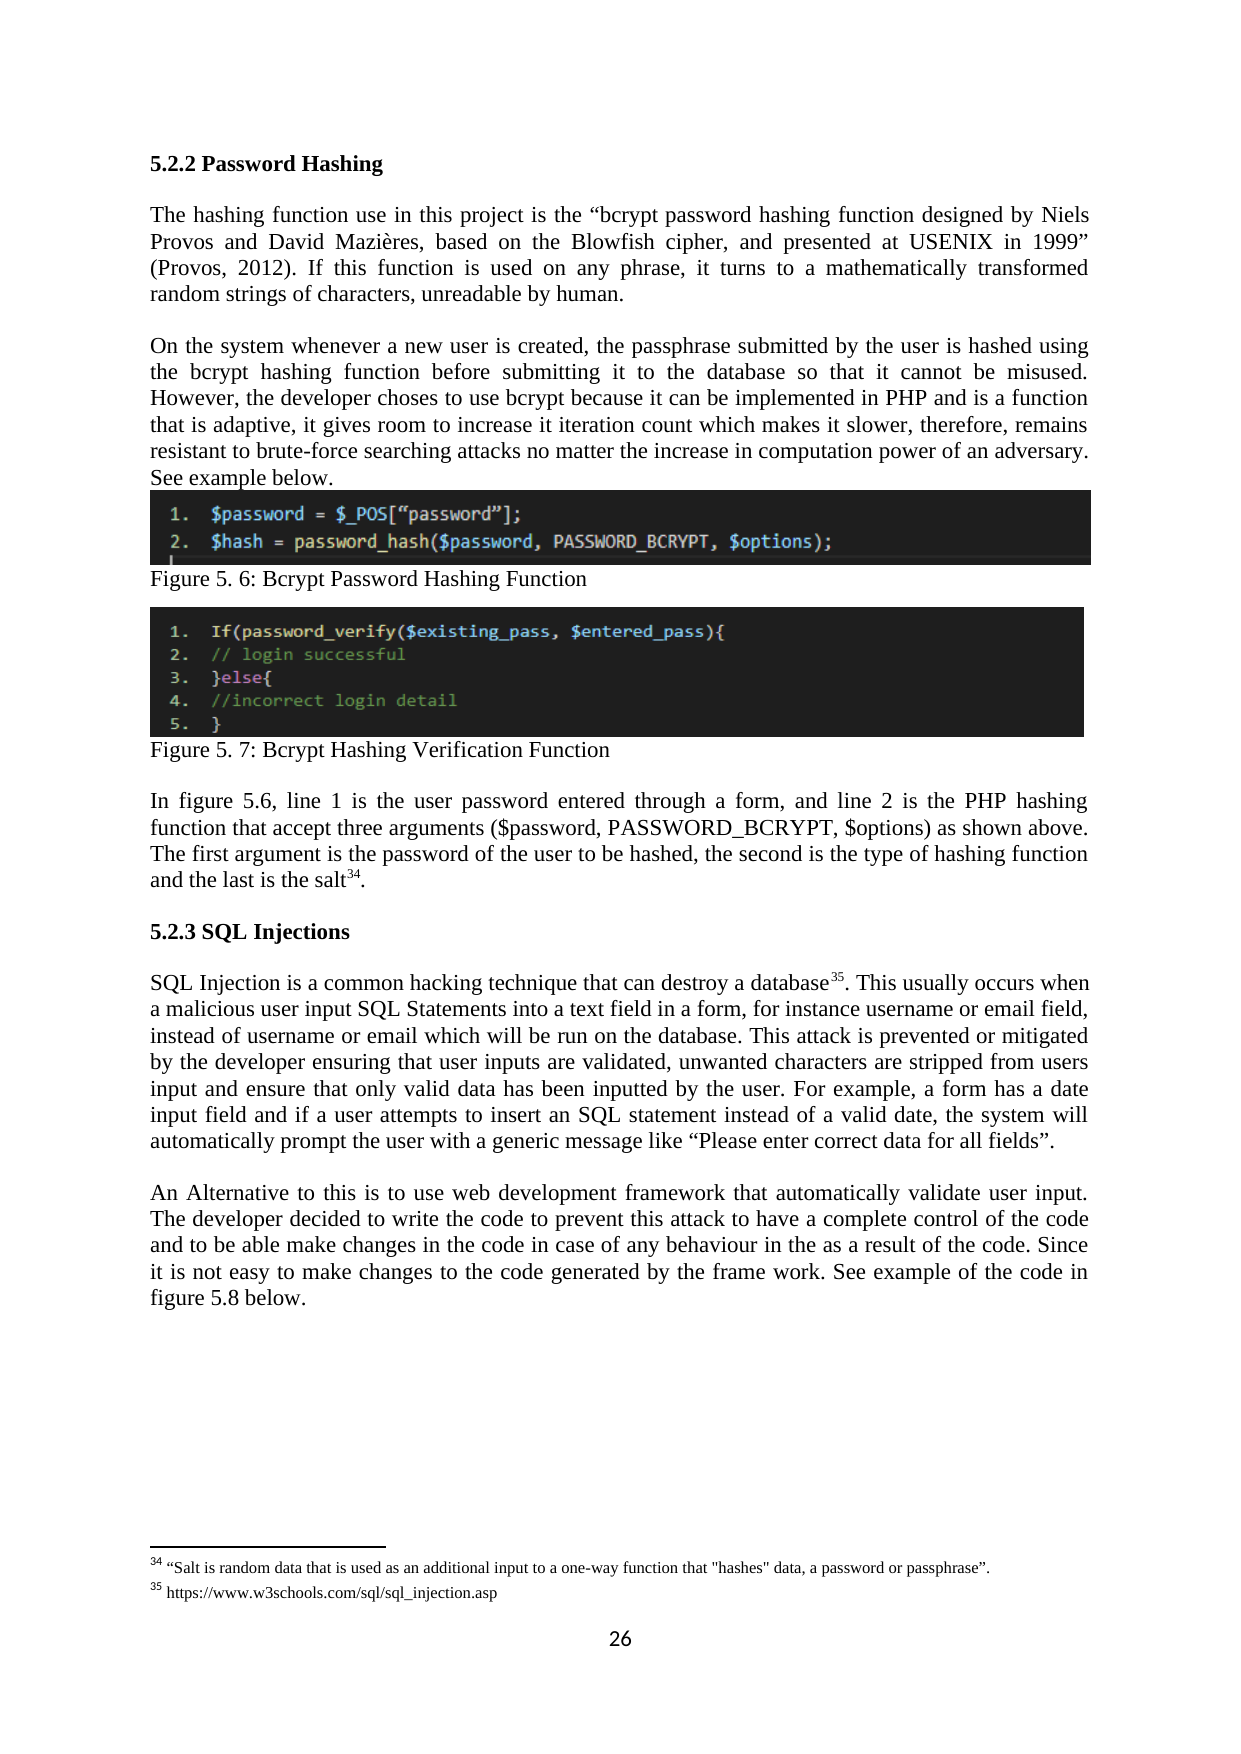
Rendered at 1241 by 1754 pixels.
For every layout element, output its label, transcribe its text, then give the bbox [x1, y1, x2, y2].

text Figure 5. 6: Bcrypt Password Hashing Function [150, 565, 1090, 591]
subtitle 5.2.3 SQL Injections [150, 918, 1090, 944]
text In figure 5.6, line 1 is the user password entered through a form, and line 2 is the PHP hashing function that accept three arguments ($password, PASSWORD_BCRYPT, $options) as shown above. The first argument is the password of the user to be hashed, the second is the type of hashing function and the last is the salt. [150, 787, 1090, 893]
picture [150, 607, 1084, 737]
text An Alternative to this is to use web development framework that automatically validate user input. The developer decided to write the code to prevent this attack to have a complete control of the code and to be able make changes in the code in case of any behaviour in the as a result of the code. Since it is not easy to make changes to the code generated by the frame work. See example of the code in figure 5.8 below. [150, 1179, 1090, 1310]
picture [150, 490, 1091, 565]
text The hashing function use in this project is the “bcrypt password hashing function designed by Niels Provos and David Mazières, based on the Blowfish cipher, and presented at USENIX in 1999” (Provos, 2012). If this function is used on any phrase, it turns to a mathematically transformed random strings of characters, unreadable by human. [150, 201, 1090, 307]
text On the system whenever a new user is created, the passphrase submitted by the user is hashed using the bcrypt hashing function before submitting it to the database so that it cannot be misused. However, the developer choses to use bcrypt because it can be implemented in PHP and is a function that is adaptive, it gives room to increase it iteration count which makes it slower, therefore, remains resistant to brute-force searching attacks no matter the increase in computation power of an adversary. See example below. [150, 332, 1090, 490]
subtitle 5.2.2 Password Hashing [150, 150, 1090, 176]
text SQL Injection is a common hacking technique that can destroy a database. This usually occurs when a malicious user input SQL Statements into a text field in a form, for instance username or email field, instead of username or email which will be run on the database. This attack is prevented or mitigated by the developer ensuring that user inputs are validated, unwanted characters are stripped from users input and ensure that only valid data has been inputted by the user. For example, a form has a date input field and if a user attempts to insert an SQL statement instead of a valid date, the system will automatically prompt the user with a generic message like “Please enter correct data for all fields”. [150, 969, 1090, 1154]
